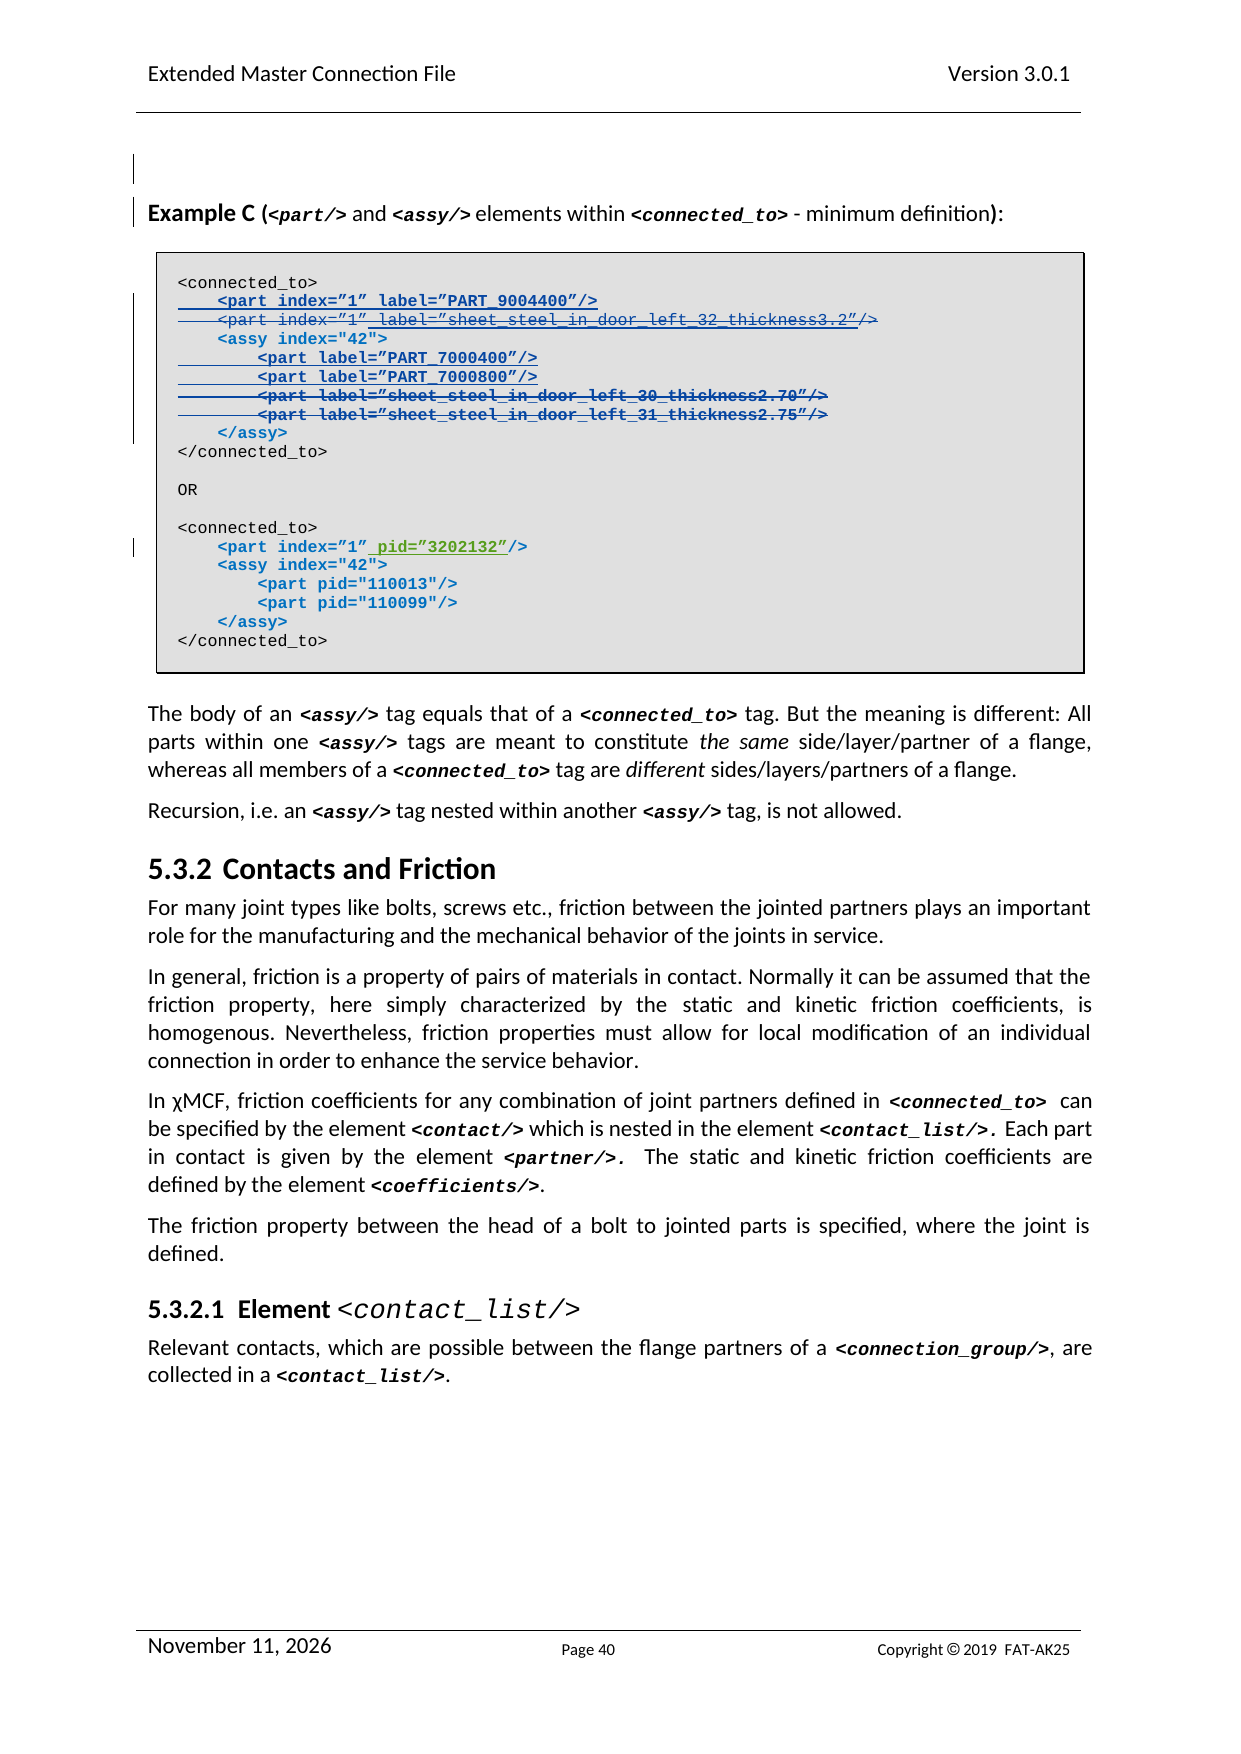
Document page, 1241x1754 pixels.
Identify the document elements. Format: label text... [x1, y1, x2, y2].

text <connected_to> [157, 516, 1083, 535]
text The friction property between the head of a bolt to jointed parts is specified, where the joint is defined. [148, 1211, 1092, 1267]
subtitle Contacts and Friction [148, 849, 1092, 887]
text Relevant contacts, which are possible between the flange partners of a <connection_group/>, are collected in a <contact_list/>. [148, 1333, 1092, 1389]
text <assy index="42"> [157, 554, 1083, 573]
text <assy index="42"> [157, 328, 1083, 346]
text In χMCF, friction coefficients for any combination of joint partners defined in <connected_to> can be specified by the element <contact/> which is nested in the element <contact_list/>. Each part in contact is given by the element <partner/>. The static and kinetic friction coefficients are defined by the element <coefficients/>. [148, 1086, 1092, 1198]
text </connected_to> [157, 441, 1083, 459]
text Recursion, i.e. an <assy/> tag nested within another <assy/> tag, is not allowed. [148, 796, 1092, 824]
text OR [157, 478, 1083, 497]
subtitle Element <contact_list/> [148, 1292, 1092, 1326]
text <part index=”1”/> [157, 535, 1083, 554]
text Example C (<part/> and <assy/> elements within <connected_to> - minimum definition): [148, 197, 1092, 227]
text </assy> [157, 422, 1083, 441]
text The body of an <assy/> tag equals that of a <connected_to> tag. But the meaning is different: All parts within one <assy/> tags are meant to constitute the same side/layer/partner of a flange, whereas all members of a <connected_to> tag are different sides/layers/partners of a flange. [148, 699, 1092, 783]
text <part pid="110013"/> [157, 573, 1083, 592]
text <connected_to> [157, 271, 1083, 290]
text In general, friction is a property of pairs of materials in contact. Normally it can be assumed that the friction property, here simply characterized by the static and kinetic friction coefficients, is homogenous. Nevertheless, friction properties must allow for local modification of an individual connection in order to enhance the service behavior. [148, 962, 1092, 1074]
text For many joint types like bolts, screws etc., friction between the jointed partners plays an important role for the manufacturing and the mechanical behavior of the joints in service. [148, 893, 1092, 949]
text </connected_to> [157, 629, 1083, 648]
text <part pid="110099"/> [157, 592, 1083, 610]
text </assy> [157, 610, 1083, 629]
